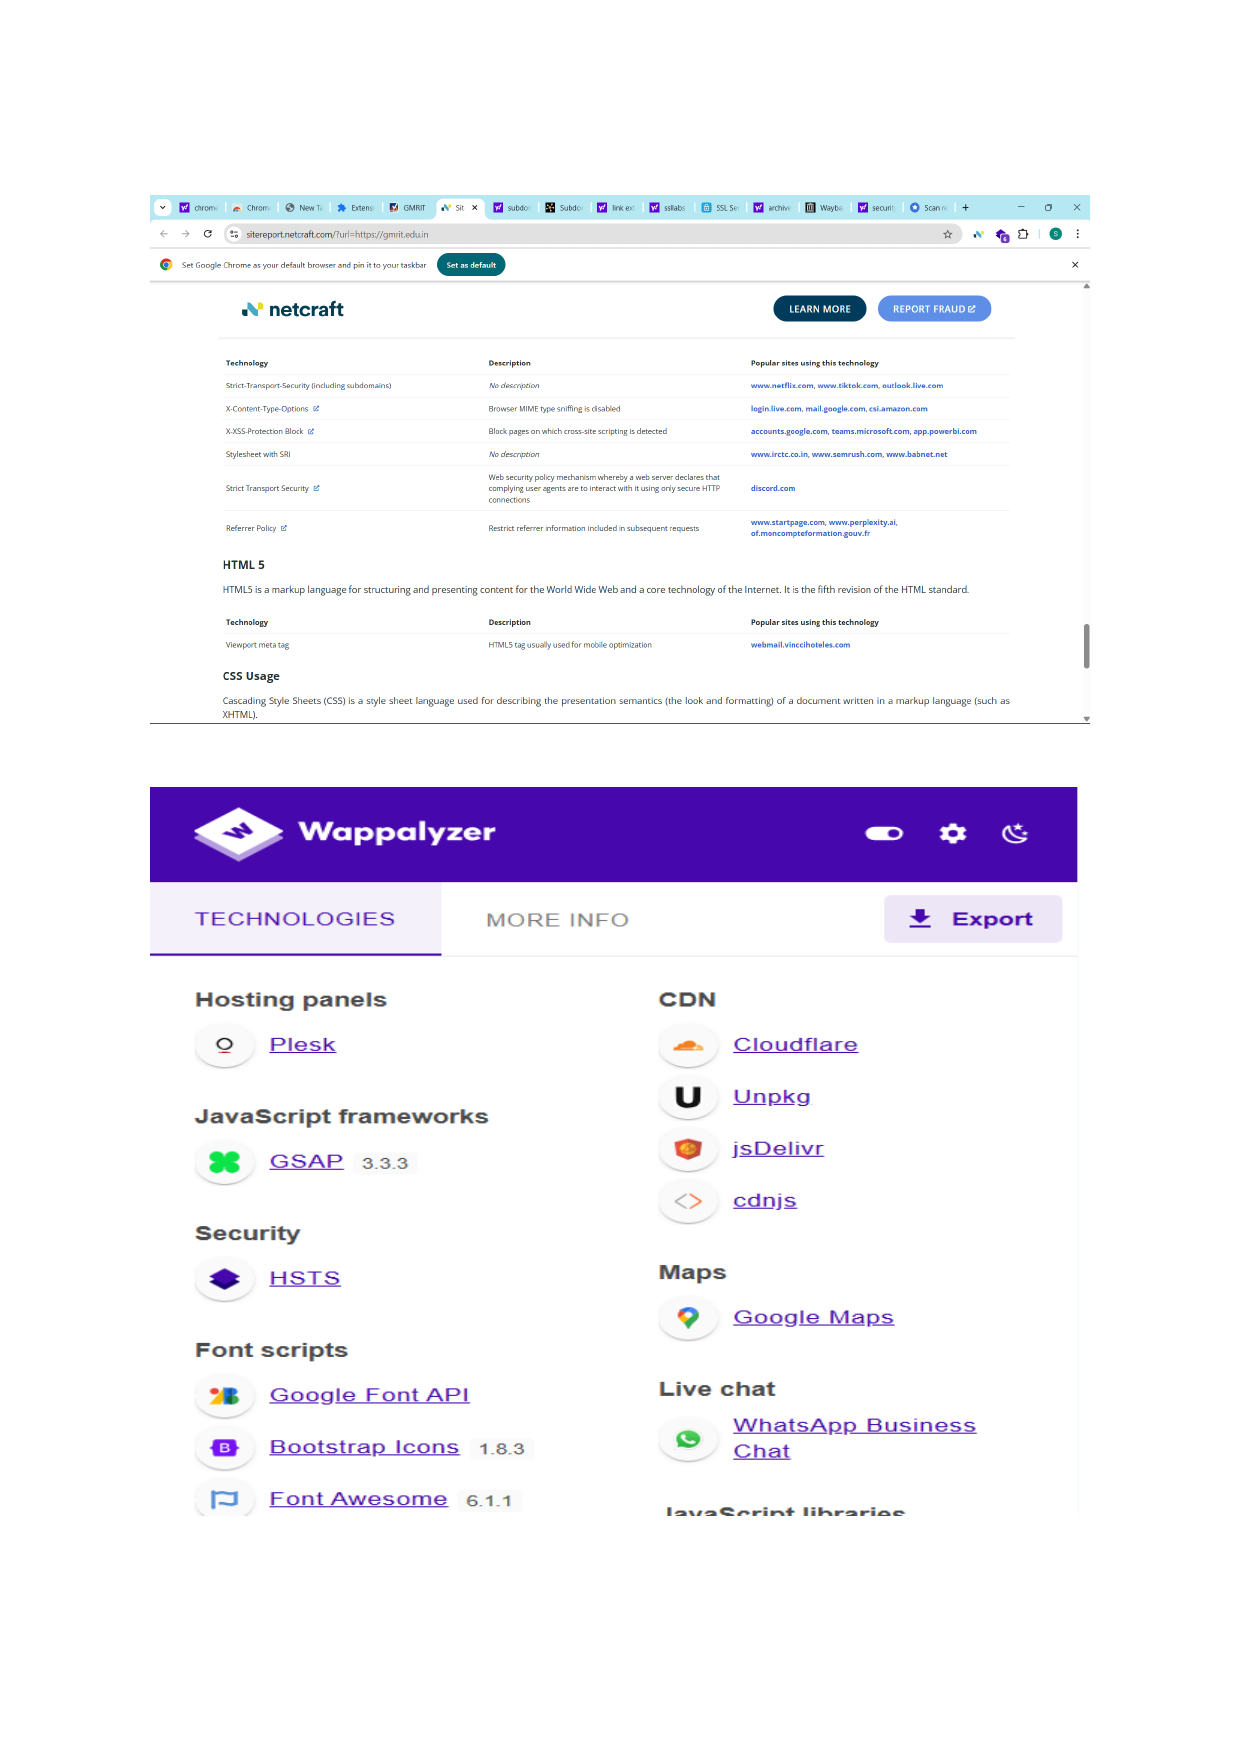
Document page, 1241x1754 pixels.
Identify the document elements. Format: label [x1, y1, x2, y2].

picture [150, 787, 1079, 1516]
picture [150, 195, 1091, 724]
